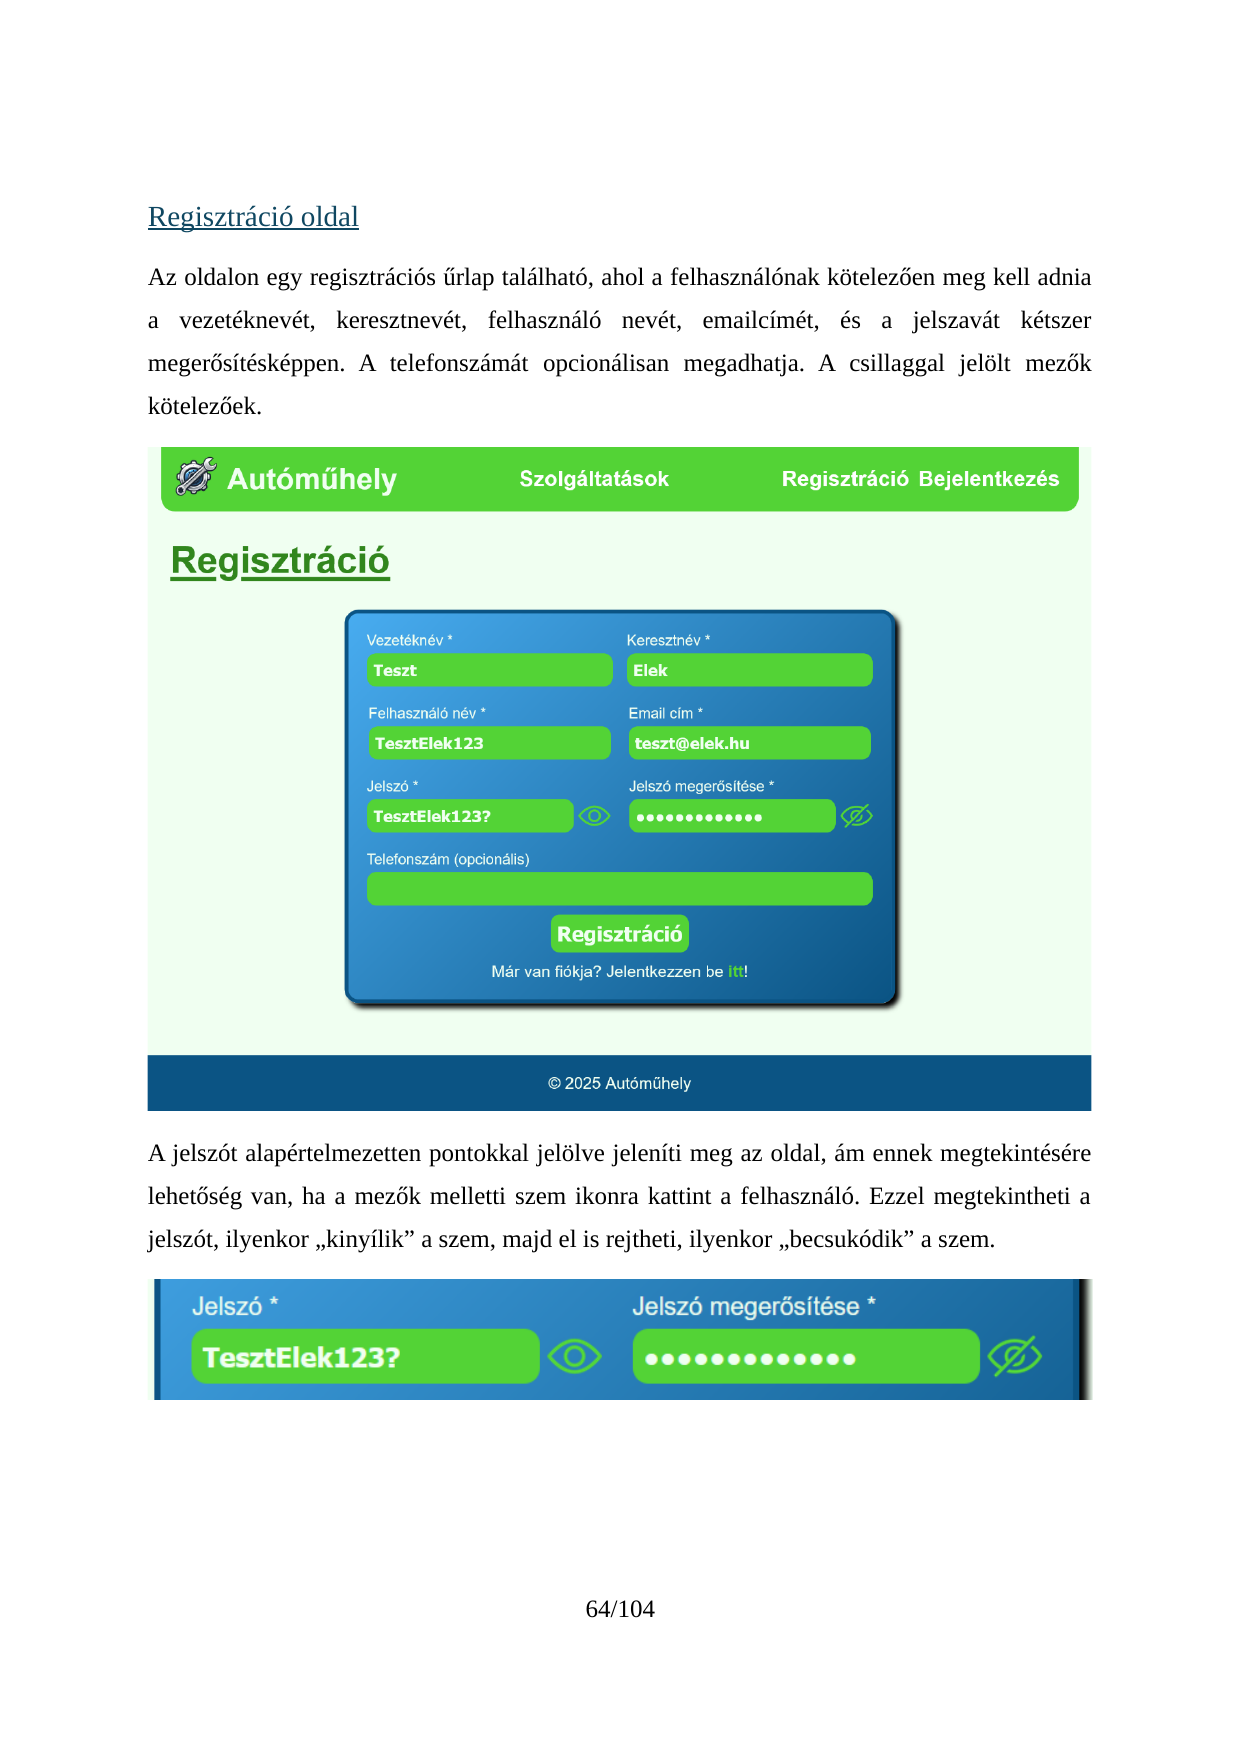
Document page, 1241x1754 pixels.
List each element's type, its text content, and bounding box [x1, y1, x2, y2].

subtitle Regisztráció oldal [148, 199, 1092, 233]
picture [147, 1279, 1093, 1400]
picture [147, 447, 1092, 1111]
text A jelszót alapértelmezetten pontokkal jelölve jeleníti meg az oldal, ám ennek megtekintésére lehetőség van, ha a mezők melletti szem ikonra kattint a felhasználó. Ezzel megtekintheti a jelszót, ilyenkor „kinyílik” a szem, majd el is rejtheti, ilyenkor „becsukódik” a szem. [148, 1138, 1092, 1253]
text Az oldalon egy regisztrációs űrlap található, ahol a felhasználónak kötelezően meg kell adnia a vezetéknevét, keresztnevét, felhasználó nevét, emailcímét, és a jelszavát kétszer megerősítésképpen. A telefonszámát opcionálisan megadhatja. A csillaggal jelölt mezők kötelezőek. [148, 262, 1092, 420]
